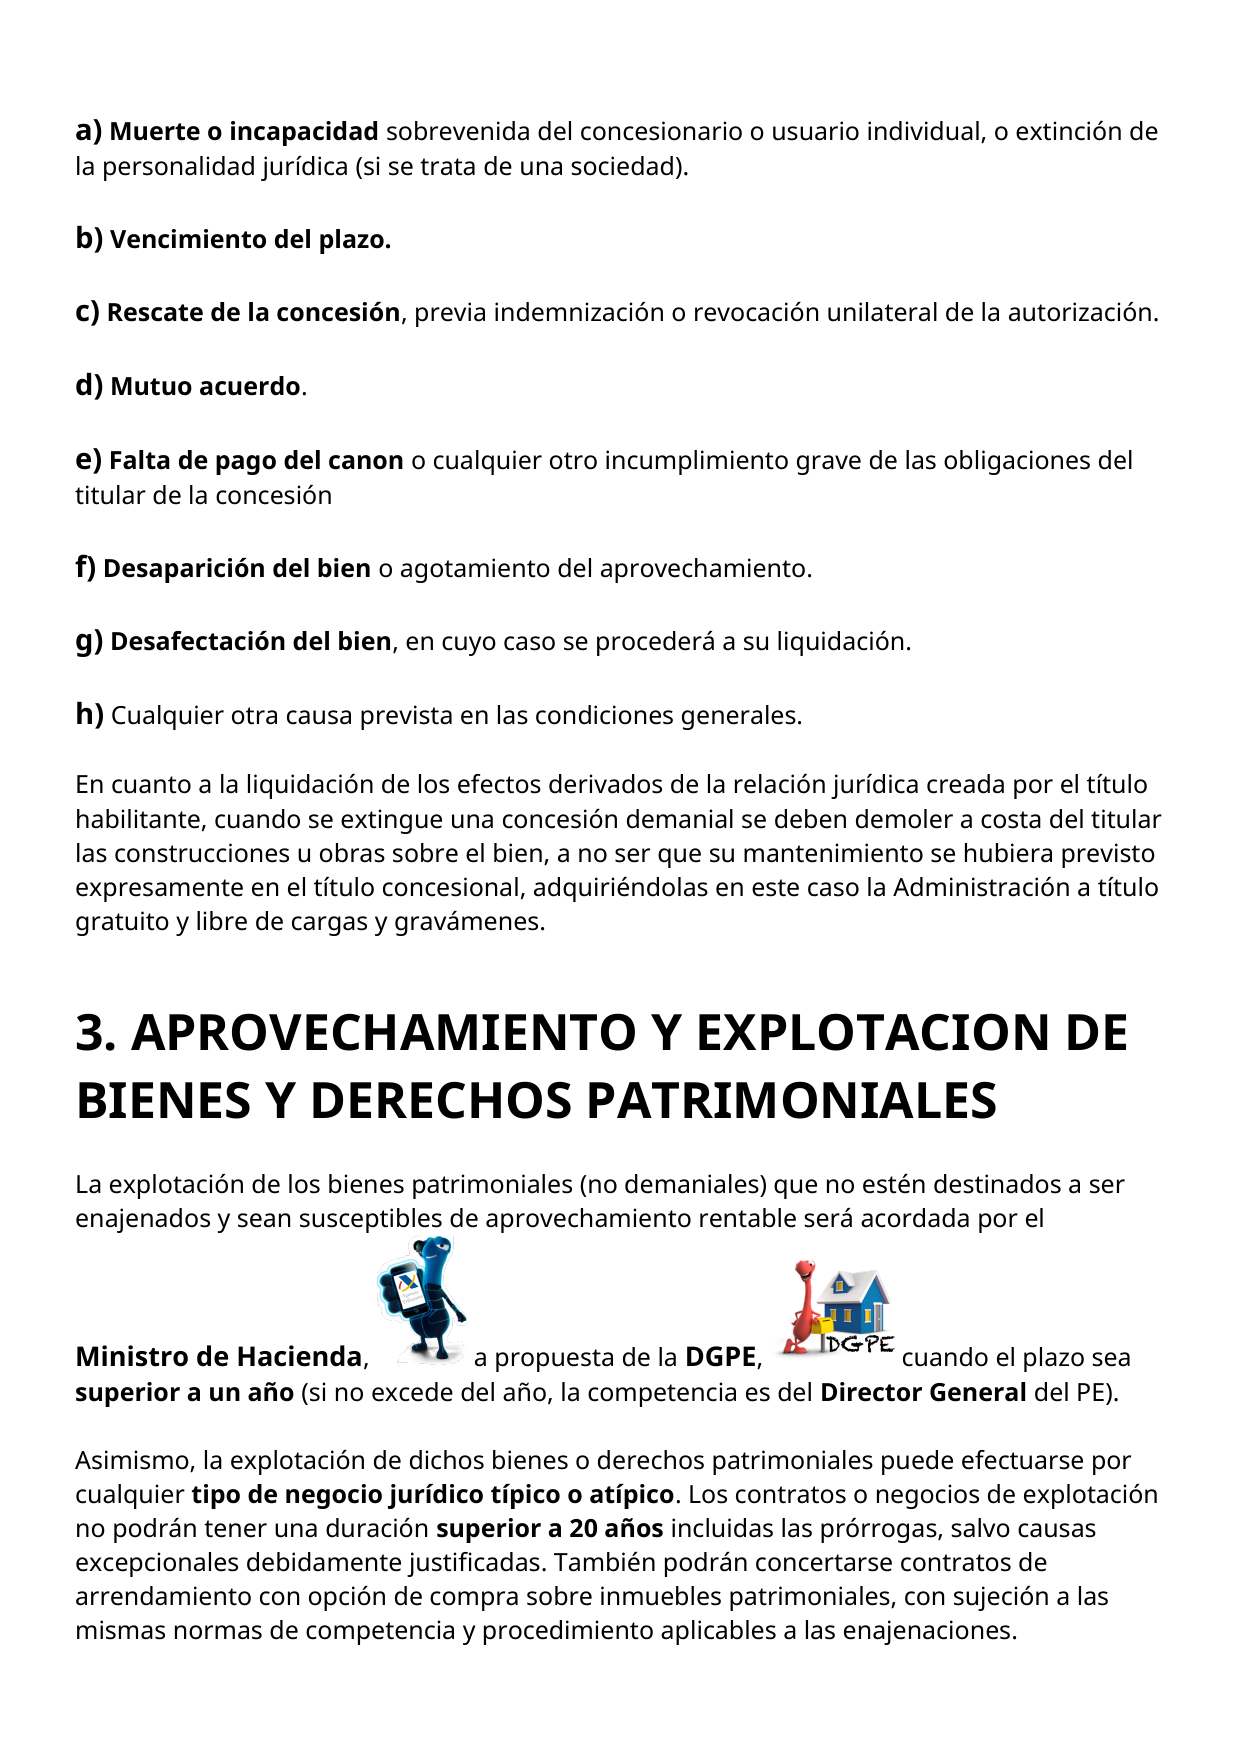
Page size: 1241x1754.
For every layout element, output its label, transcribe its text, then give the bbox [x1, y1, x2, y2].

text c) Rescate de la concesión, previa indemnización o revocación unilateral de la autorización. [75, 291, 1165, 330]
text e) Falta de pago del canon o cualquier otro incumplimiento grave de las obligaciones del titular de la concesión [75, 438, 1165, 512]
picture [769, 1251, 902, 1367]
text g) Desafectación del bien, en cuyo caso se procederá a su liquidación. [75, 620, 1165, 659]
text d) Mutuo acuerdo. [75, 364, 1165, 404]
text b) Vencimiento del plazo. [75, 217, 1165, 257]
subtitle 3. APROVECHAMIENTO Y EXPLOTACION DE BIENES Y DERECHOS PATRIMONIALES [75, 997, 1165, 1133]
text Asimismo, la explotación de dichos bienes o derechos patrimoniales puede efectuarse por cualquier tipo de negocio jurídico típico o atípico. Los contratos o negocios de explotación no podrán tener una duración superior a 20 años incluidas las prórrogas, salvo causas excepcionales debidamente justificadas. También podrán concertarse contratos de arrendamiento con opción de compra sobre inmuebles patrimoniales, con sujeción a las mismas normas de competencia y procedimiento aplicables a las enajenaciones. [75, 1443, 1165, 1647]
picture [376, 1235, 468, 1367]
text En cuanto a la liquidación de los efectos derivados de la relación jurídica creada por el título habilitante, cuando se extingue una concesión demanial se deben demoler a costa del titular las construcciones u obras sobre el bien, a no ser que su mantenimiento se hubiera previsto expresamente en el título concesional, adquiriéndolas en este caso la Administración a título gratuito y libre de cargas y gravámenes. [75, 767, 1165, 937]
text h) Cualquier otra causa prevista en las condiciones generales. [75, 693, 1165, 733]
text a) Muerte o incapacidad sobrevenida del concesionario o usuario individual, o extinción de la personalidad jurídica (si se trata de una sociedad). [75, 109, 1165, 183]
text f) Desaparición del bien o agotamiento del aprovechamiento. [75, 546, 1165, 586]
text La explotación de los bienes patrimoniales (no demaniales) que no estén destinados a ser enajenados y sean susceptibles de aprovechamiento rentable será acordada por el Ministro de Hacienda, a propuesta de la DGPE, cuando el plazo sea superior a un año (si no excede del año, la competencia es del Director General del PE). [75, 1167, 1165, 1408]
